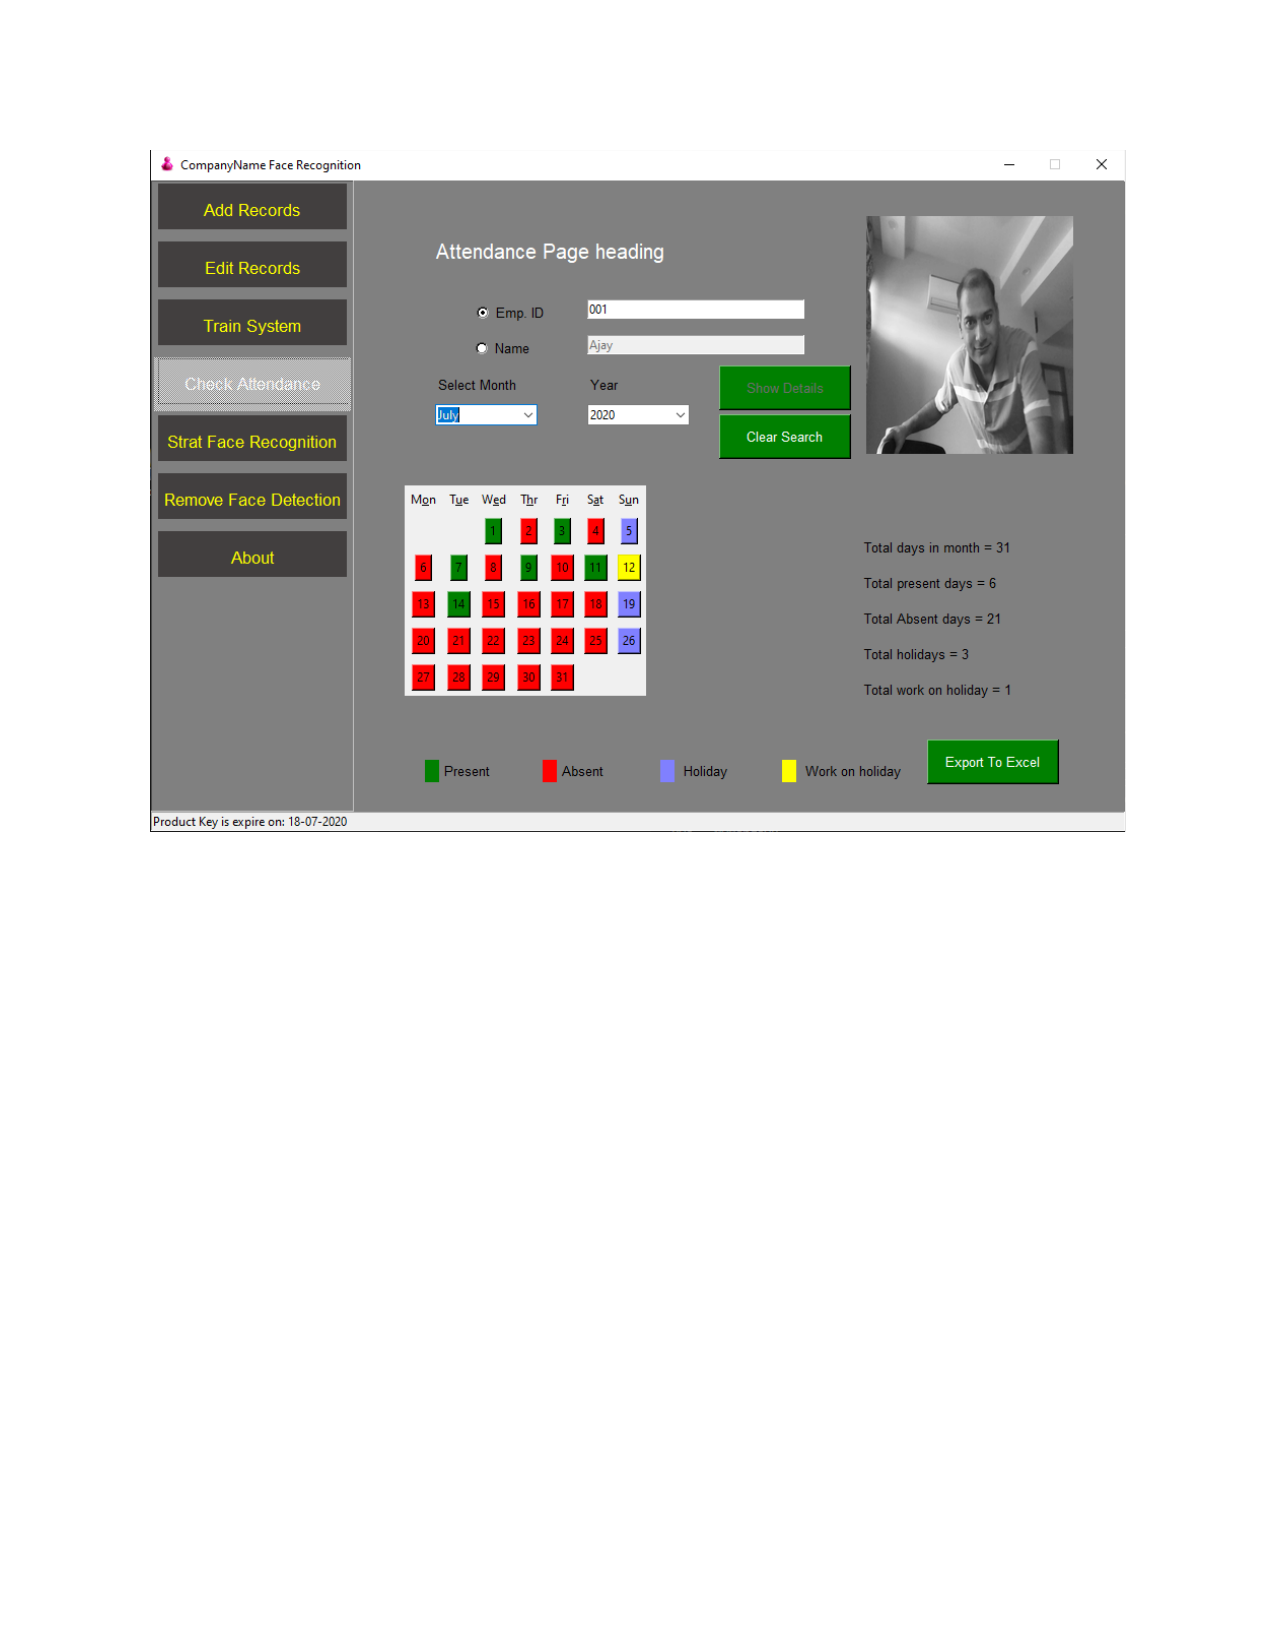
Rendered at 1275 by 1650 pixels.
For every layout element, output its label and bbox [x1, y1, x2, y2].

picture [150, 150, 1125, 832]
